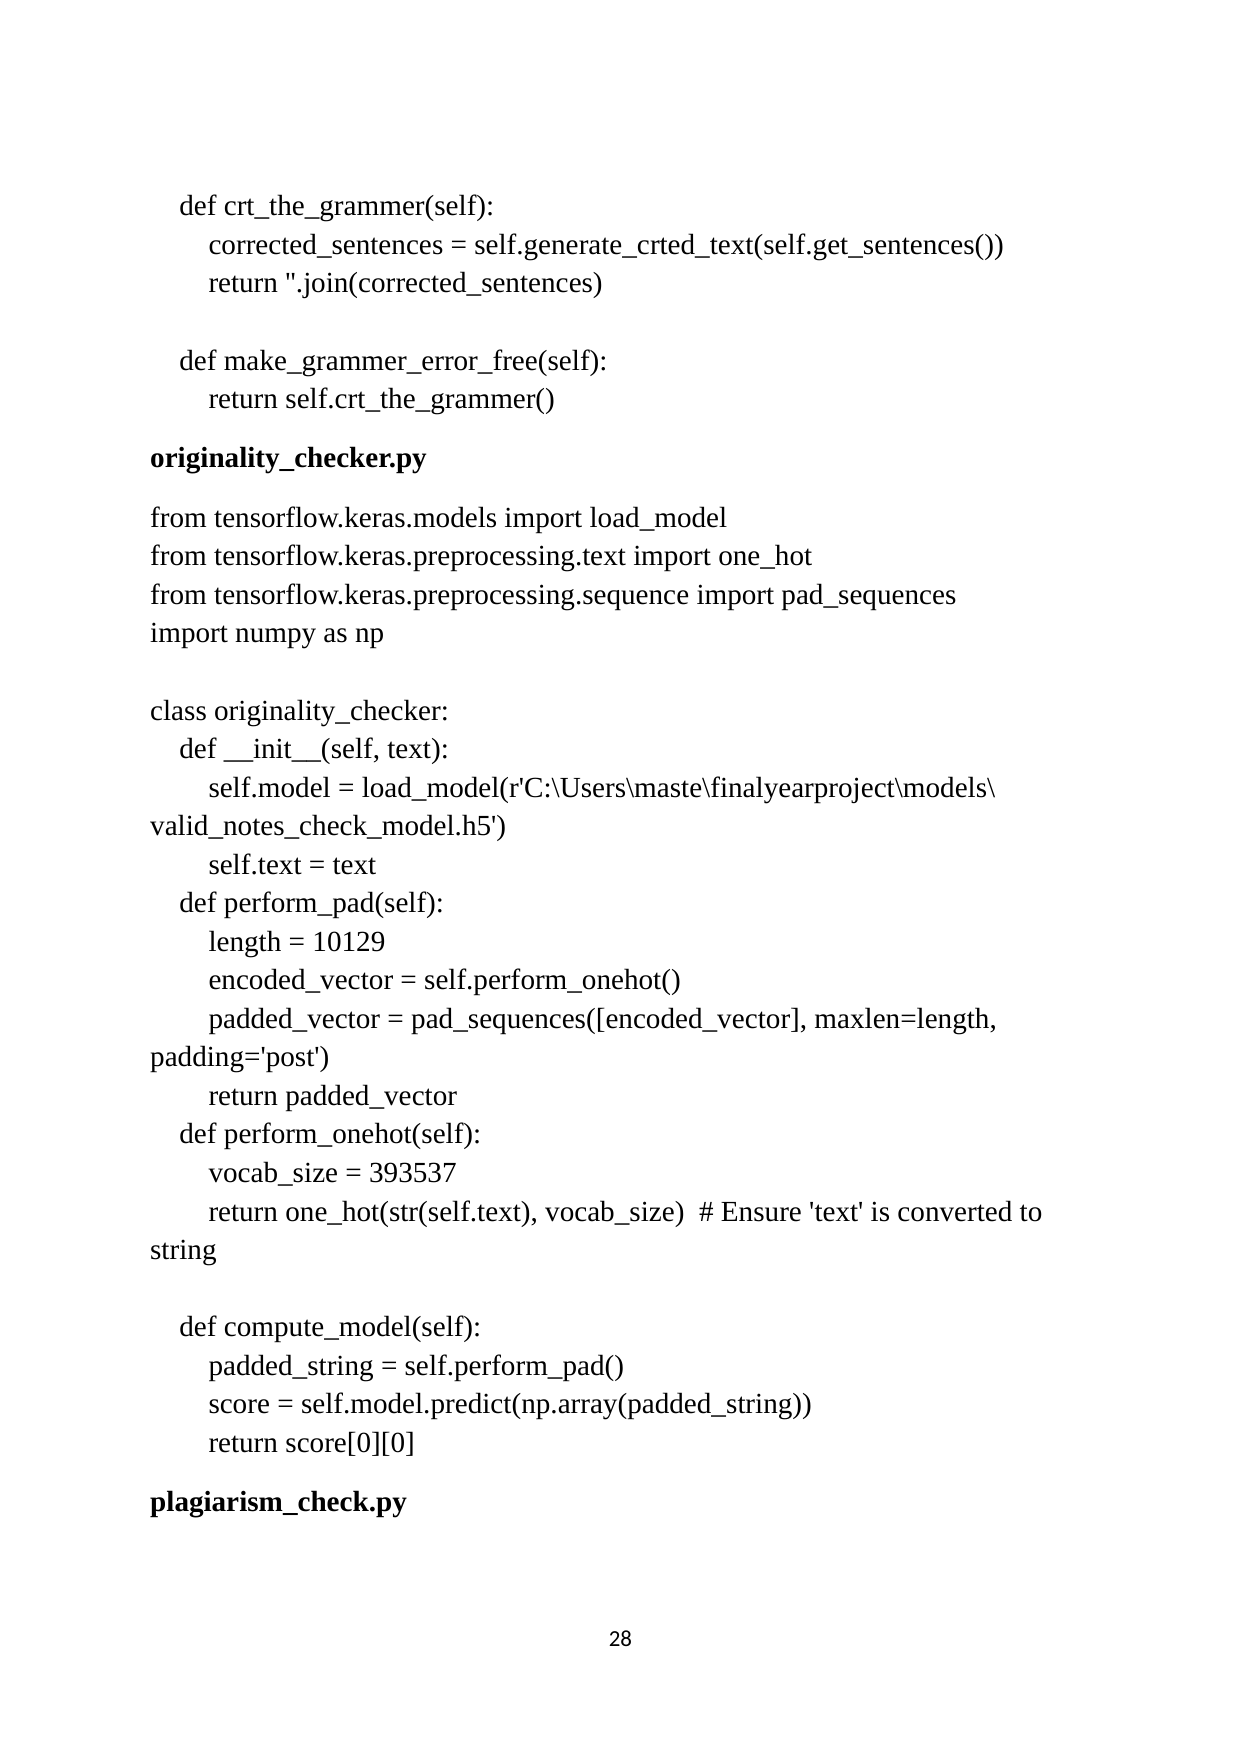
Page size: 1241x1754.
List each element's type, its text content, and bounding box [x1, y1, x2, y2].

text originality_checker.py [150, 441, 1090, 474]
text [150, 150, 1090, 415]
text plagiarism_check.py [150, 1484, 1090, 1518]
text from tensorflow.keras.models import load_model from tensorflow.keras.preprocessing.text import one_hot from tensorflow.keras.preprocessing.sequence import pad_sequences import numpy as np class originality_checker: def __init__(self, text): self.model = load_model(r'C:\Users\maste\finalyearproject\models\valid_notes_check_model.h5') self.text = text def perform_pad(self): length = 10129 encoded_vector = self.perform_onehot() padded_vector = pad_sequences([encoded_vector], maxlen=length, padding='post') return padded_vector def perform_onehot(self): vocab_size = 393537 return one_hot(str(self.text), vocab_size) # Ensure 'text' is converted to string def compute_model(self): padded_string = self.perform_pad() score = self.model.predict(np.array(padded_string)) return score[0][0] [150, 500, 1090, 1458]
